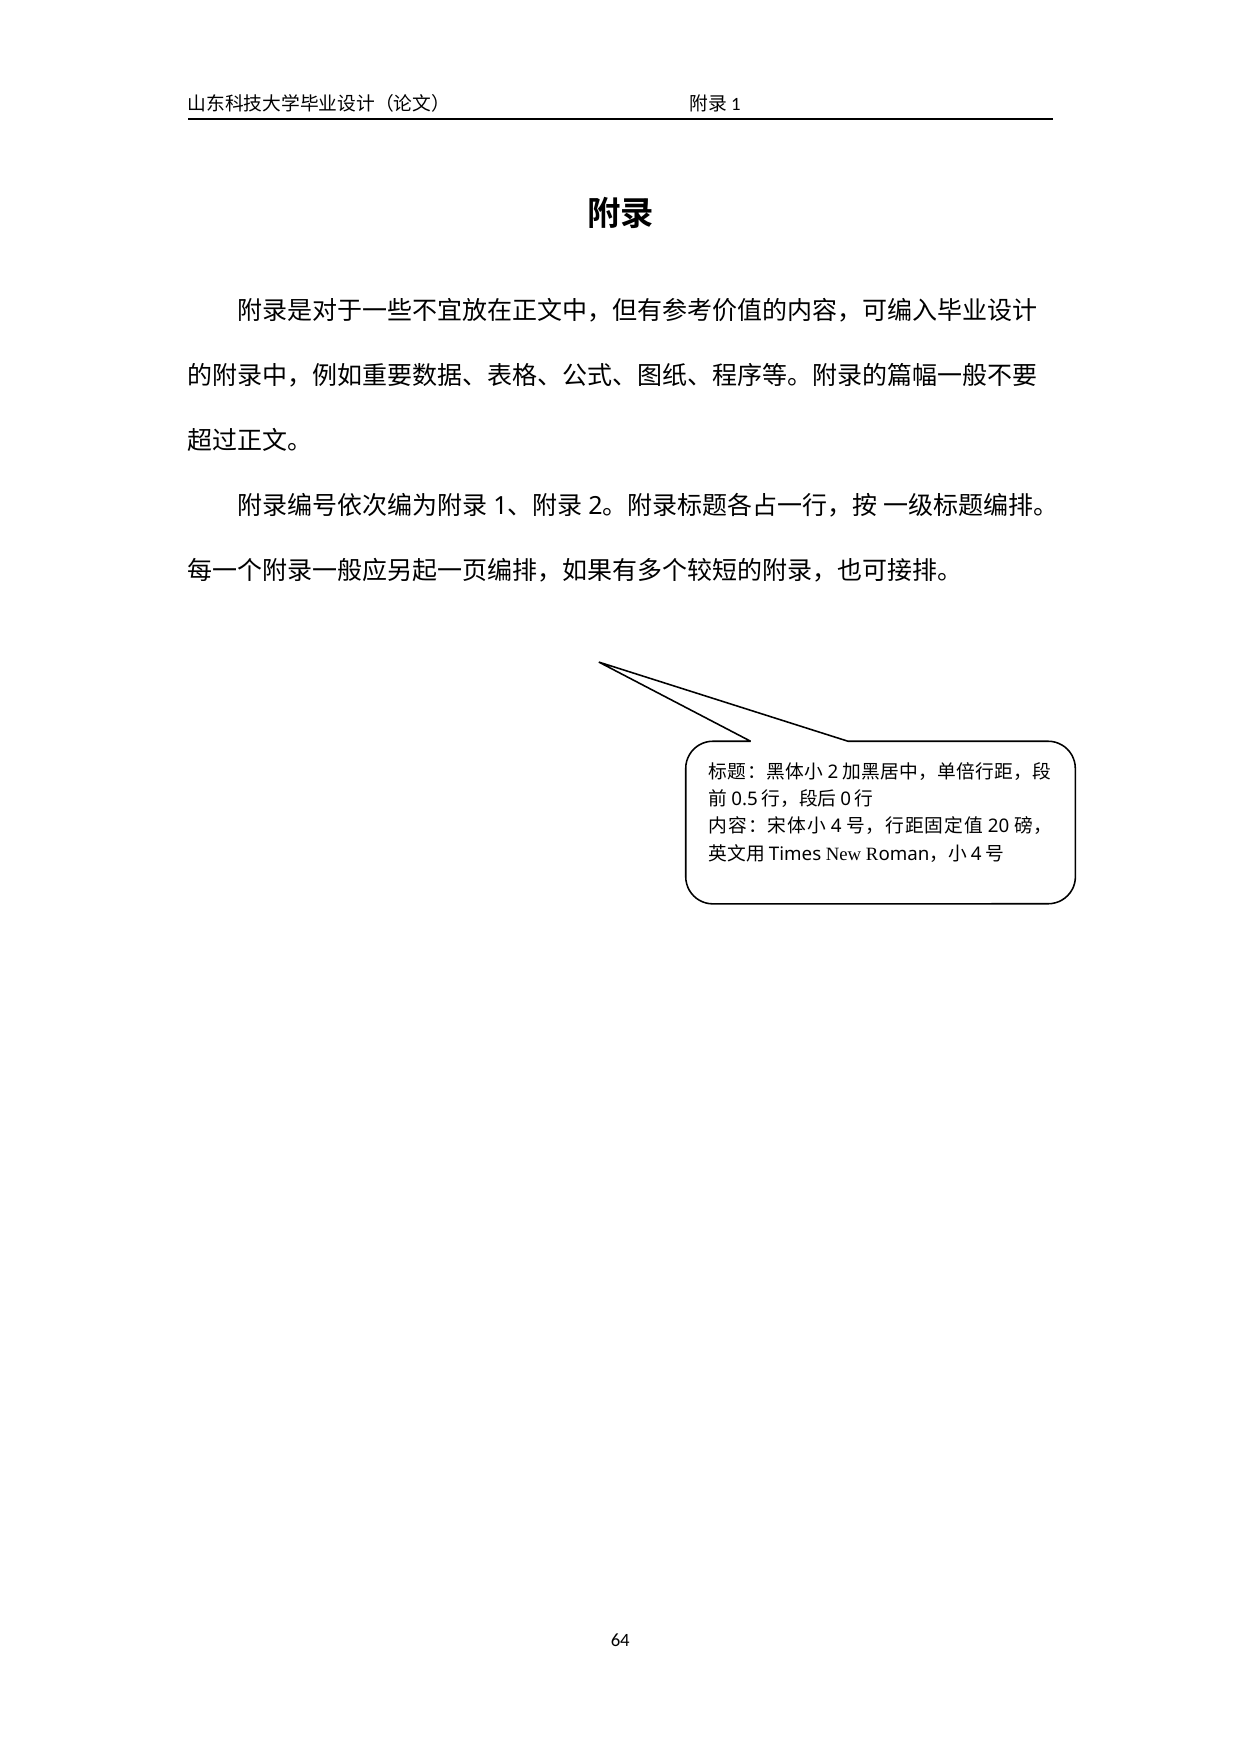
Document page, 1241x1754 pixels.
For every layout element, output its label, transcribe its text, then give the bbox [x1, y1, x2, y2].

text 附录是对于一些不宜放在正文中，但有参考价值的内容，可编入毕业设计的附录中，例如重要数据、表格、公式、图纸、程序等。附录的篇幅一般不要超过正文。 [187, 276, 1053, 471]
text 附录 [187, 178, 1053, 243]
text 附录编号依次编为附录 1、附录 2。附录标题各占一行，按 一级标题编排。每一个附录一般应另起一页编排，如果有多个较短的附录，也可接排。 [187, 471, 1053, 601]
